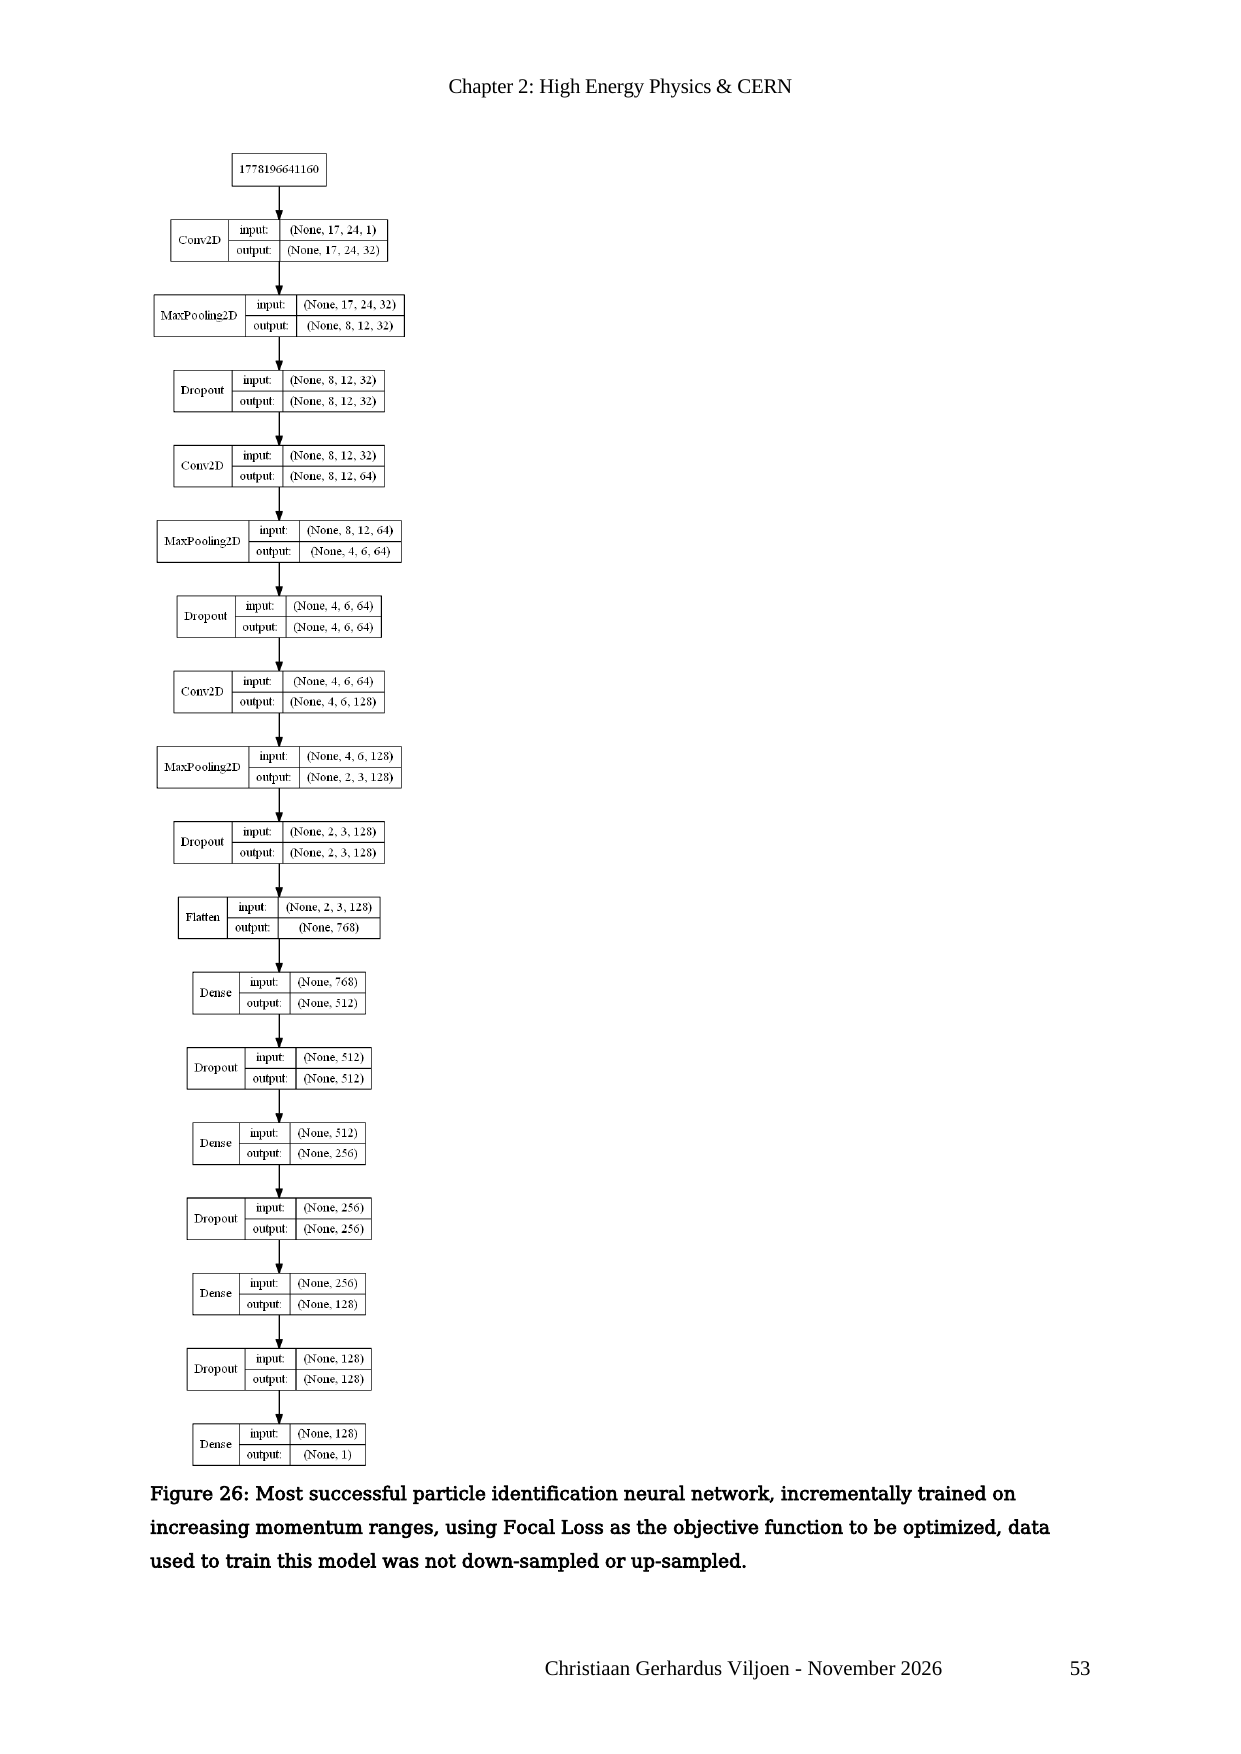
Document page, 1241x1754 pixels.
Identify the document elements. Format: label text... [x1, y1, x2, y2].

picture [150, 150, 408, 1469]
text Figure 26: Most successful particle identification neural network, incrementally trained on increasing momentum ranges, using Focal Loss as the objective function to be optimized, data used to train this model was not down-sampled or up-sampled. [150, 1481, 1090, 1571]
